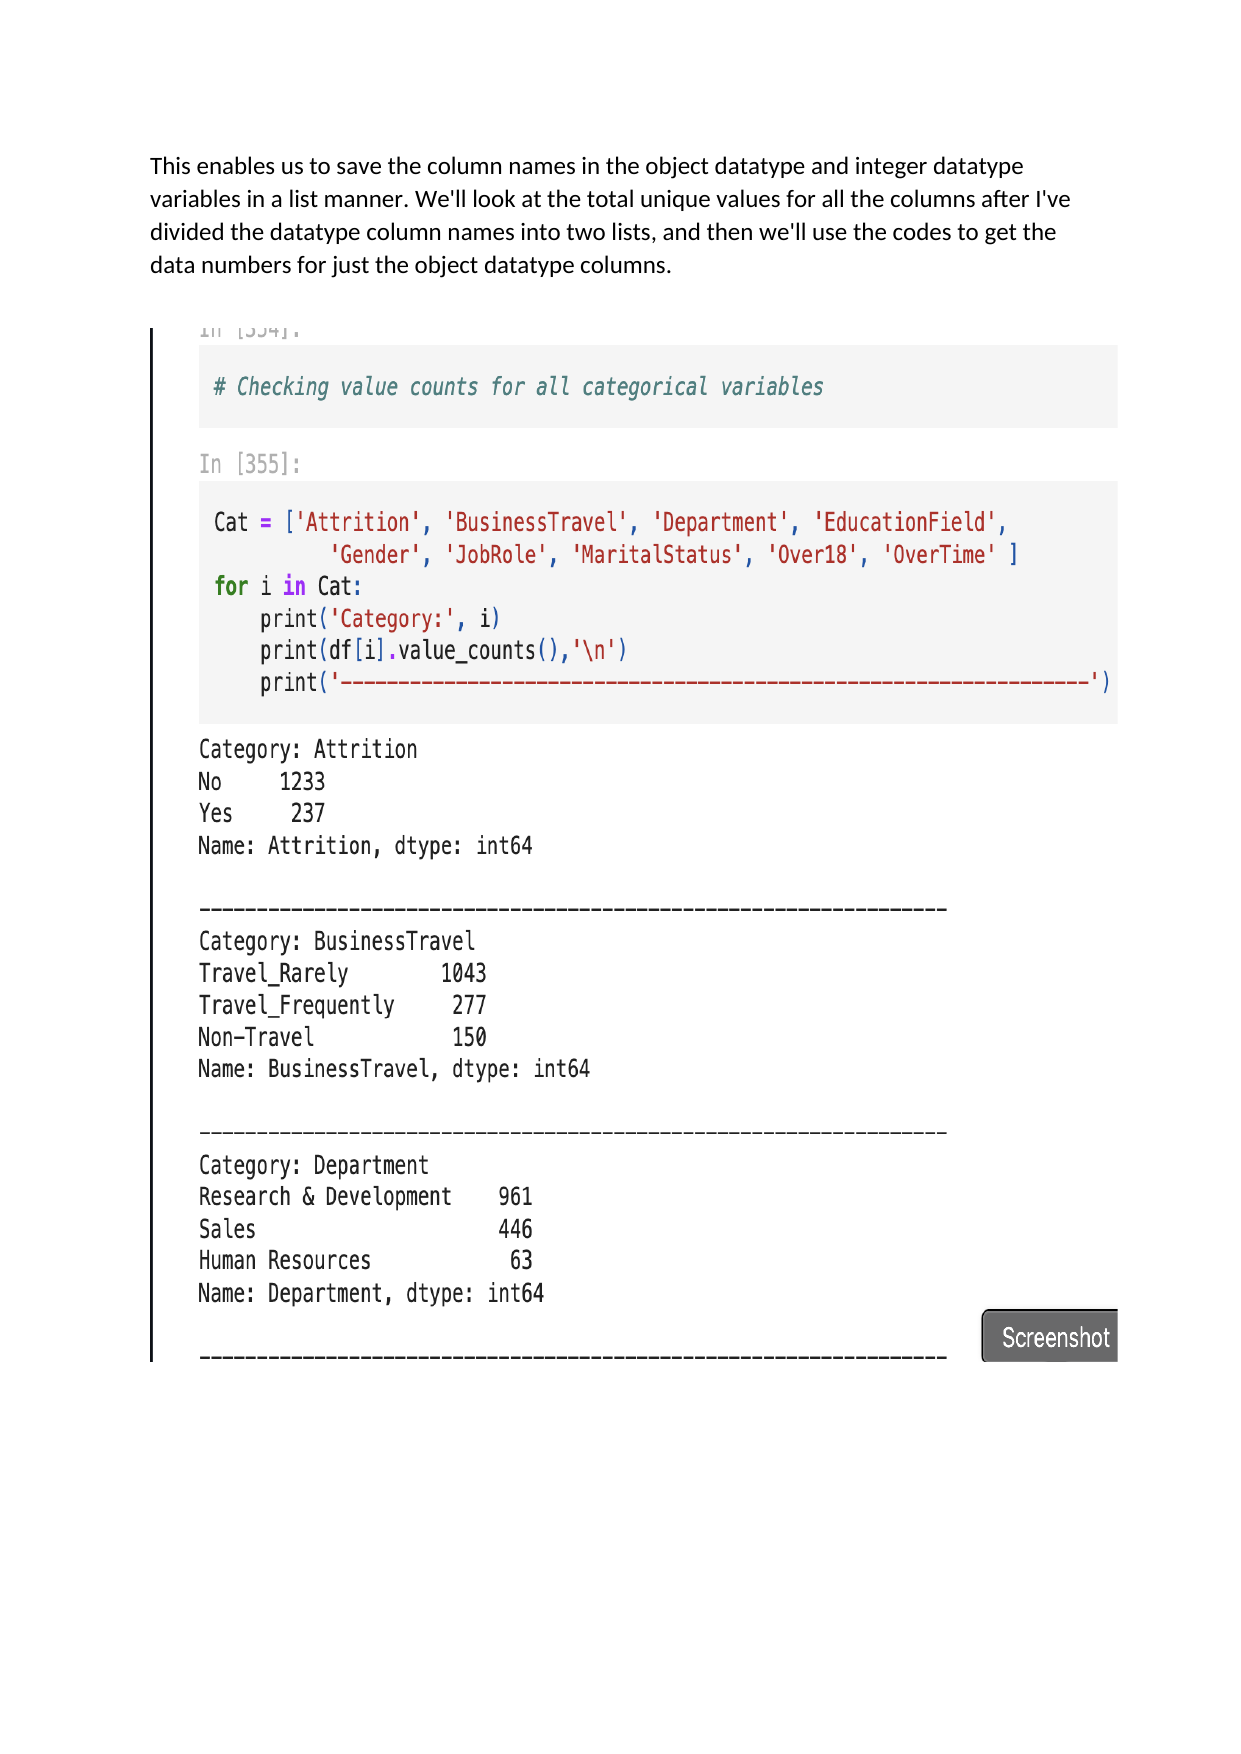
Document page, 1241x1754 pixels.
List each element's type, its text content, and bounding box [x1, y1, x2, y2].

text This enables us to save the column names in the object datatype and integer datatype variables in a list manner. We'll look at the total unique values for all the columns after I've divided the datatype column names into two lists, and then we'll use the codes to get the data numbers for just the object datatype columns. [150, 150, 1090, 309]
picture [150, 328, 1118, 1362]
